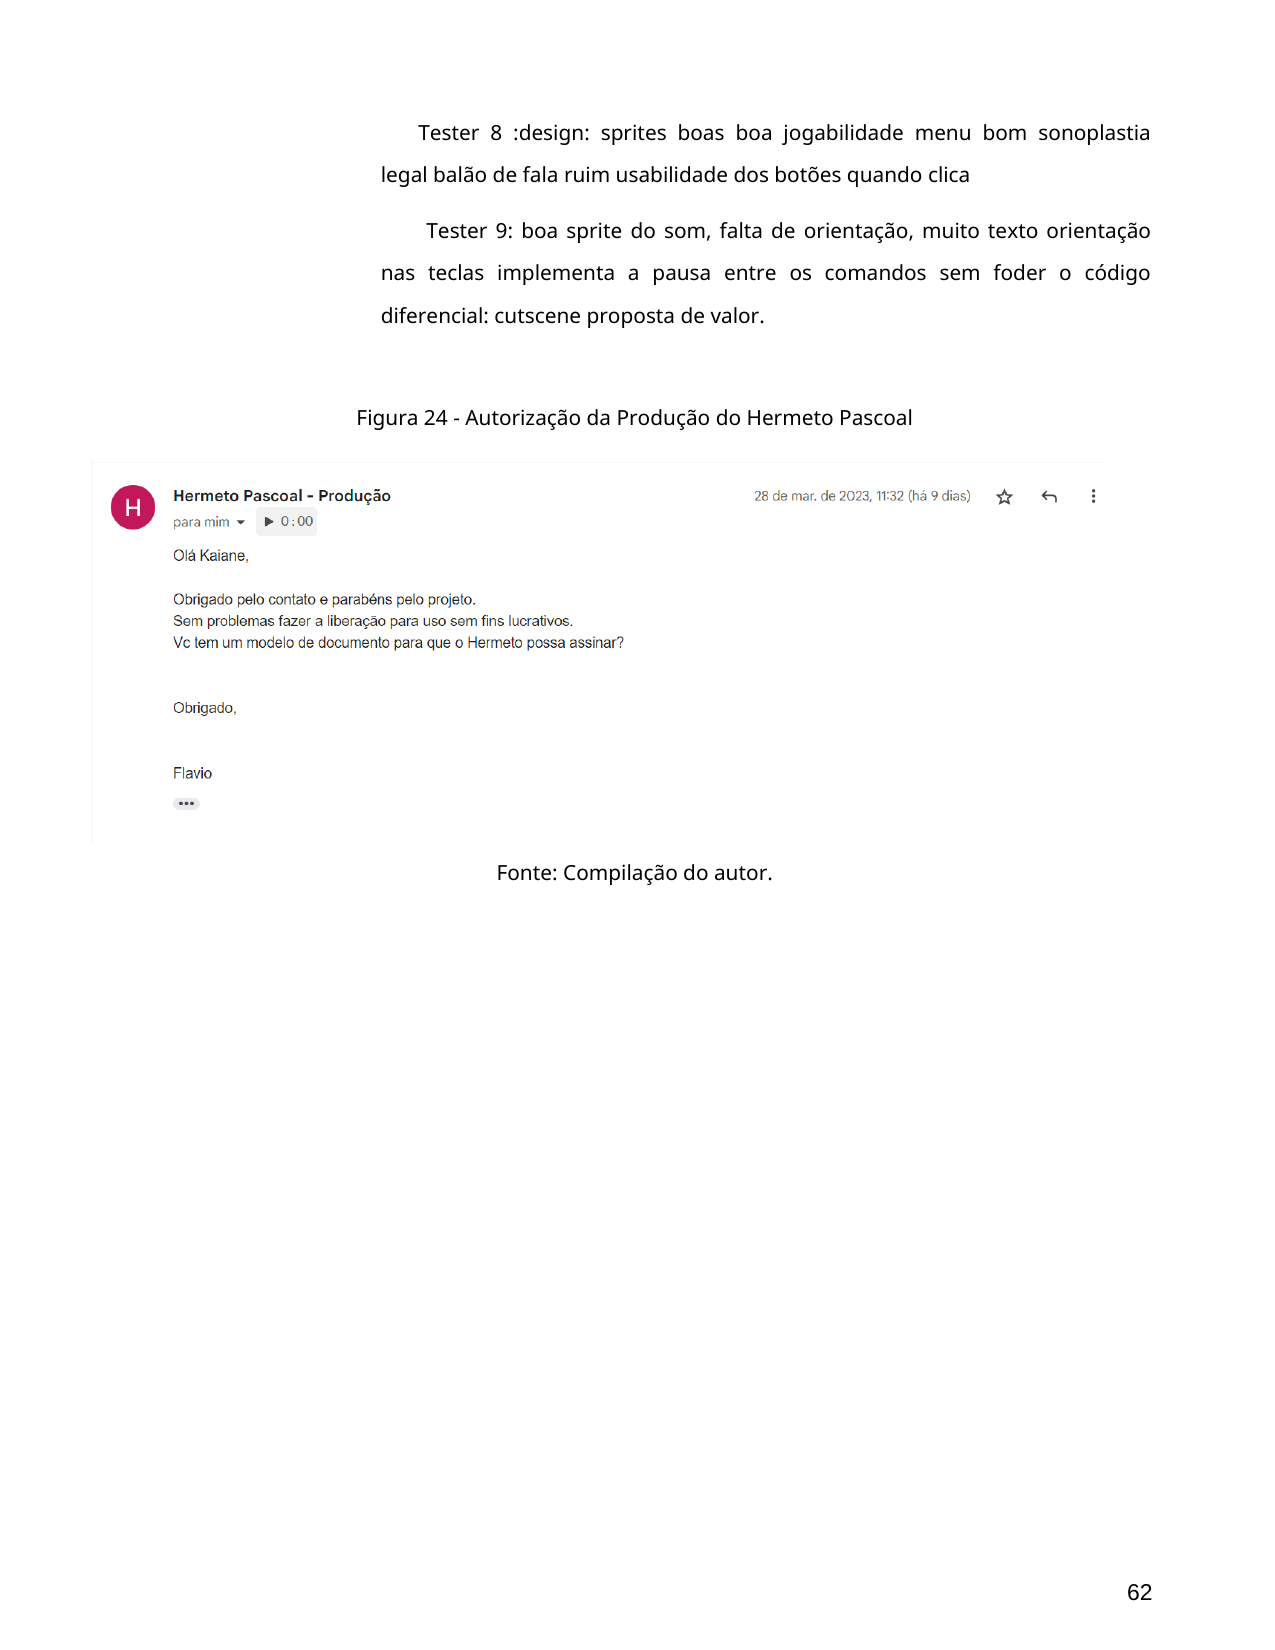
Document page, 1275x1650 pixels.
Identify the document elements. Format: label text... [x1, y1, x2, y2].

picture [91, 460, 1126, 842]
text Figura 24 - Autorização da Produção do Hermeto Pascoal [88, 403, 1181, 431]
text Tester 9: boa sprite do som, falta de orientação, muito texto orientação nas teclas implementa a pausa entre os comandos sem foder o código diferencial: cutscene proposta de valor. [381, 216, 1152, 329]
text Tester 8 :design: sprites boas boa jogabilidade menu bom sonoplastia legal balão de fala ruim usabilidade dos botões quando clica [381, 118, 1152, 189]
